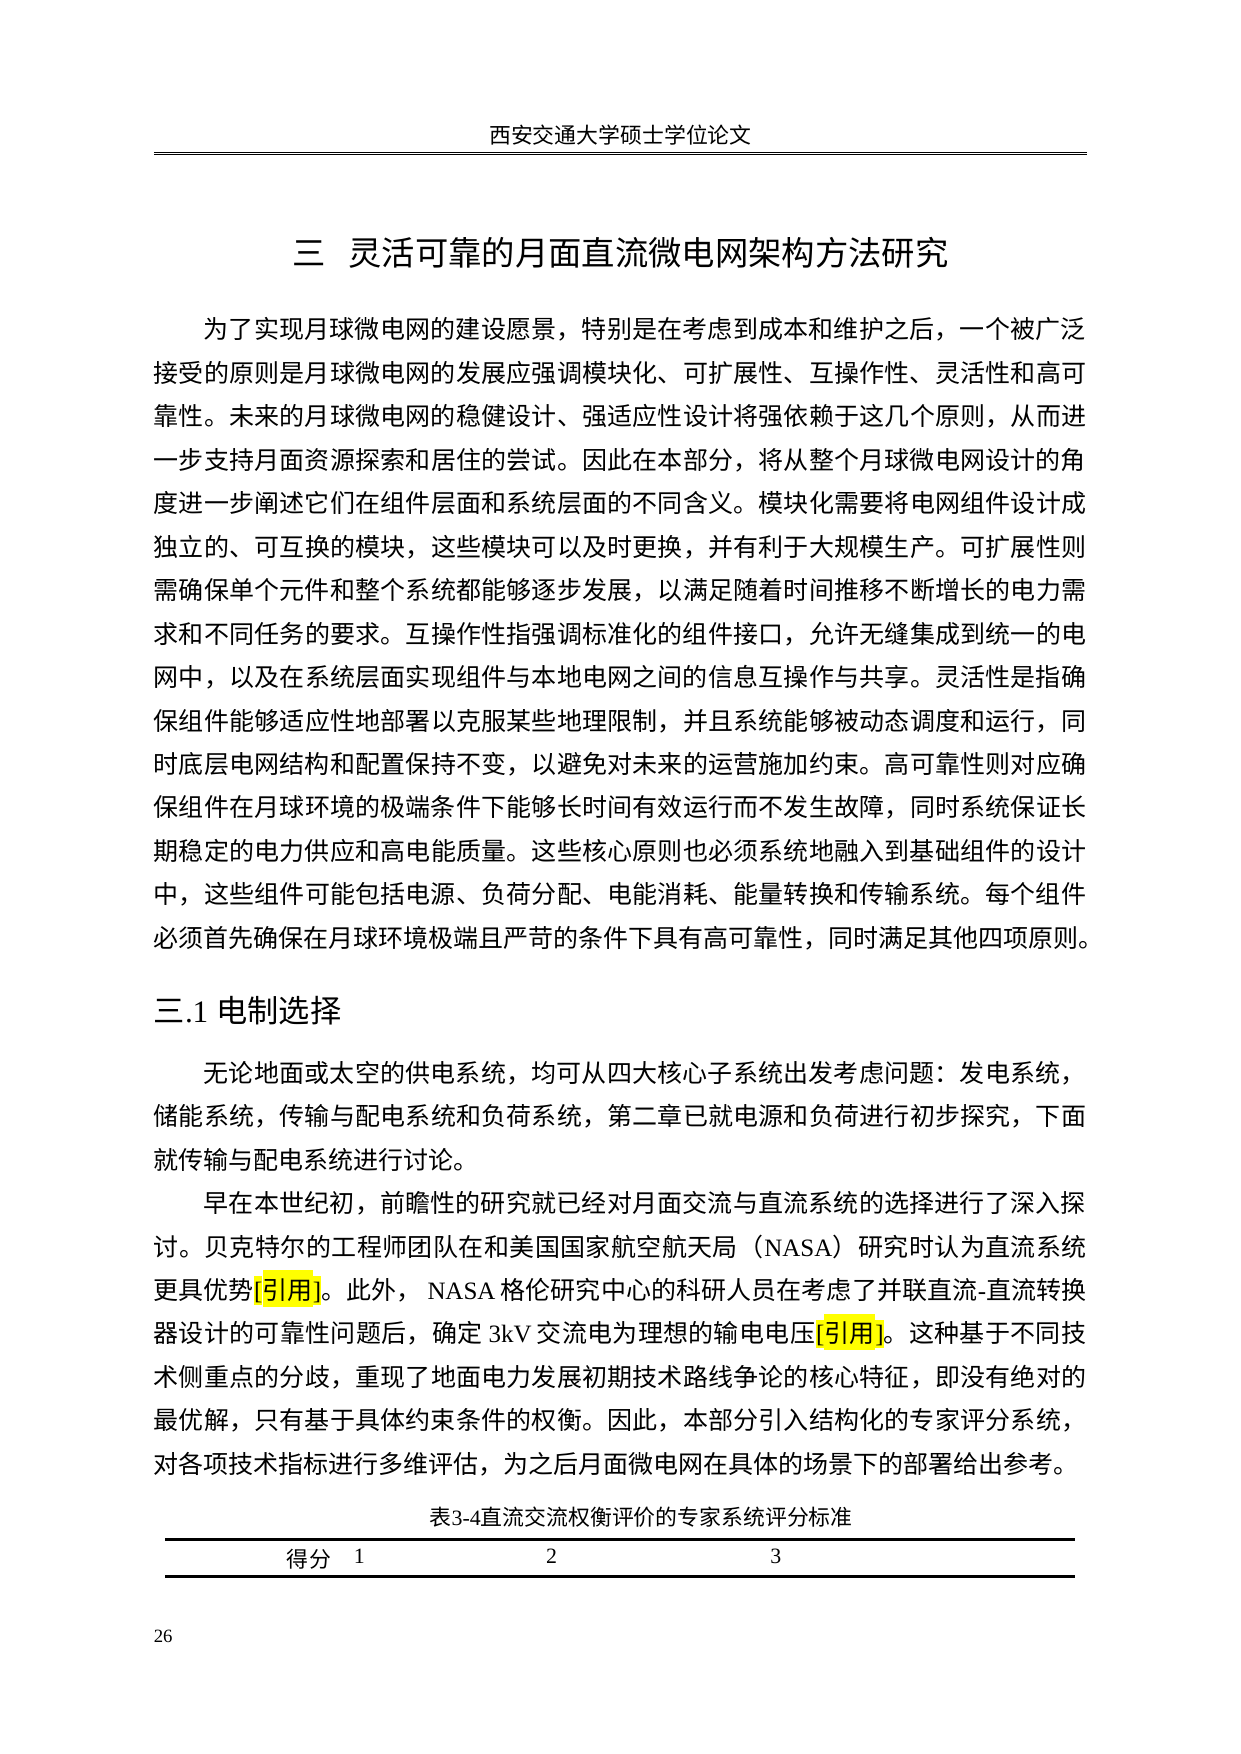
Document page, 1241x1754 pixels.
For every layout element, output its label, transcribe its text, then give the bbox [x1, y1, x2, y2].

text 无论地面或太空的供电系统，均可从四大核心子系统出发考虑问题：发电系统，储能系统，传输与配电系统和负荷系统，第二章已就电源和负荷进行初步探究，下面就传输与配电系统进行讨论。 [153, 1053, 1087, 1176]
text 早在本世纪初，前瞻性的研究就已经对月面交流与直流系统的选择进行了深入探讨。贝克特尔的工程师团队在和美国国家航空航天局（NASA）研究时认为直流系统更具优势[引用]。此外， NASA格伦研究中心的科研人员在考虑了并联直流-直流转换器设计的可靠性问题后，确定3kV交流电为理想的输电电压[引用]。这种基于不同技术侧重点的分歧，重现了地面电力发展初期技术路线争论的核心特征，即没有绝对的最优解，只有基于具体约束条件的权衡。因此，本部分引入结构化的专家评分系统，对各项技术指标进行多维评估，为之后月面微电网在具体的场景下的部署给出参考。 [153, 1183, 1087, 1480]
subtitle 电制选择 [153, 987, 1087, 1032]
table_header 2 [535, 1541, 759, 1575]
subtitle 灵活可靠的月面直流微电网架构方法研究 [153, 227, 1087, 275]
table_header 3 [759, 1541, 1075, 1575]
table_header 1 [343, 1541, 534, 1575]
table_header 得分类别 [165, 1541, 342, 1575]
text 为了实现月球微电网的建设愿景，特别是在考虑到成本和维护之后，一个被广泛接受的原则是月球微电网的发展应强调模块化、可扩展性、互操作性、灵活性和高可靠性。未来的月球微电网的稳健设计、强适应性设计将强依赖于这几个原则，从而进一步支持月面资源探索和居住的尝试。因此在本部分，将从整个月球微电网设计的角度进一步阐述它们在组件层面和系统层面的不同含义。模块化需要将电网组件设计成独立的、可互换的模块，这些模块可以及时更换，并有利于大规模生产。可扩展性则需确保单个元件和整个系统都能够逐步发展，以满足随着时间推移不断增长的电力需求和不同任务的要求。互操作性指强调标准化的组件接口，允许无缝集成到统一的电网中，以及在系统层面实现组件与本地电网之间的信息互操作与共享。灵活性是指确保组件能够适应性地部署以克服某些地理限制，并且系统能够被动态调度和运行，同时底层电网结构和配置保持不变，以避免对未来的运营施加约束。高可靠性则对应确保组件在月球环境的极端条件下能够长时间有效运行而不发生故障，同时系统保证长期稳定的电力供应和高电能质量。这些核心原则也必须系统地融入到基础组件的设计中，这些组件可能包括电源、负荷分配、电能消耗、能量转换和传输系统。每个组件必须首先确保在月球环境极端且严苛的条件下具有高可靠性，同时满足其他四项原则。 [153, 310, 1087, 954]
